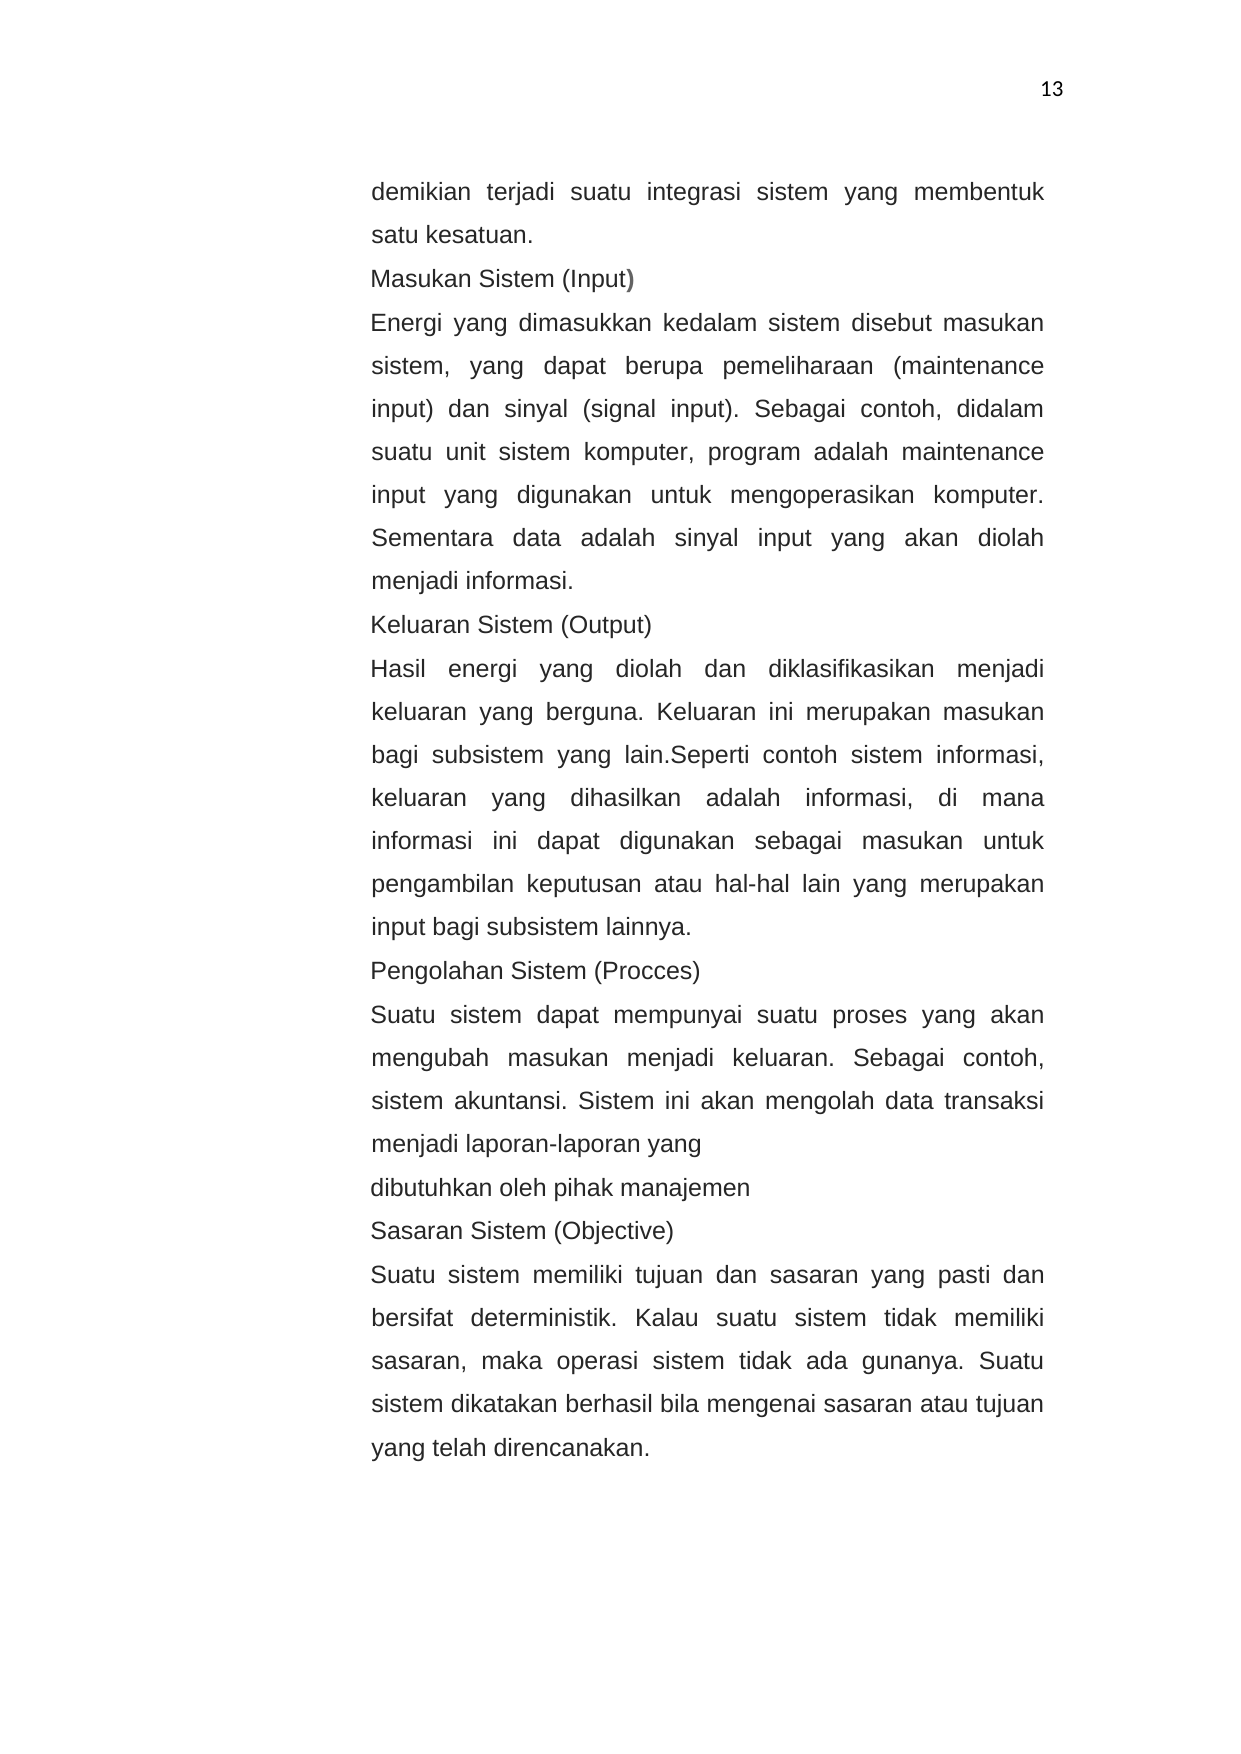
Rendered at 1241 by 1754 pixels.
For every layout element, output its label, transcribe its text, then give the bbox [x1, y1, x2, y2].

text Masukan Sistem (Input) [370, 264, 1045, 293]
text Suatu sistem memiliki tujuan dan sasaran yang pasti dan bersifat deterministik. Kalau suatu sistem tidak memiliki sasaran, maka operasi sistem tidak ada gunanya. Suatu sistem dikatakan berhasil bila mengenai sasaran atau tujuan yang telah direncanakan. [370, 1260, 1045, 1461]
text Energi yang dimasukkan kedalam sistem disebut masukan sistem, yang dapat berupa pemeliharaan (maintenance input) dan sinyal (signal input). Sebagai contoh, didalam suatu unit sistem komputer, program adalah maintenance input yang digunakan untuk mengoperasikan komputer. Sementara data adalah sinyal input yang akan diolah menjadi informasi. [370, 308, 1045, 595]
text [370, 177, 1045, 249]
text Suatu sistem dapat mempunyai suatu proses yang akan mengubah masukan menjadi keluaran. Sebagai contoh, sistem akuntansi. Sistem ini akan mengolah data transaksi menjadi laporan-laporan yang [370, 1000, 1045, 1158]
text dibutuhkan oleh pihak manajemen [370, 1173, 1045, 1201]
text Pengolahan Sistem (Procces) [370, 956, 1045, 985]
text Hasil energi yang diolah dan diklasifikasikan menjadi keluaran yang berguna. Keluaran ini merupakan masukan bagi subsistem yang lain.Seperti contoh sistem informasi, keluaran yang dihasilkan adalah informasi, di mana informasi ini dapat digunakan sebagai masukan untuk pengambilan keputusan atau hal-hal lain yang merupakan input bagi subsistem lainnya. [370, 654, 1045, 941]
text Keluaran Sistem (Output) [370, 610, 1045, 639]
text Sasaran Sistem (Objective) [370, 1216, 1045, 1245]
